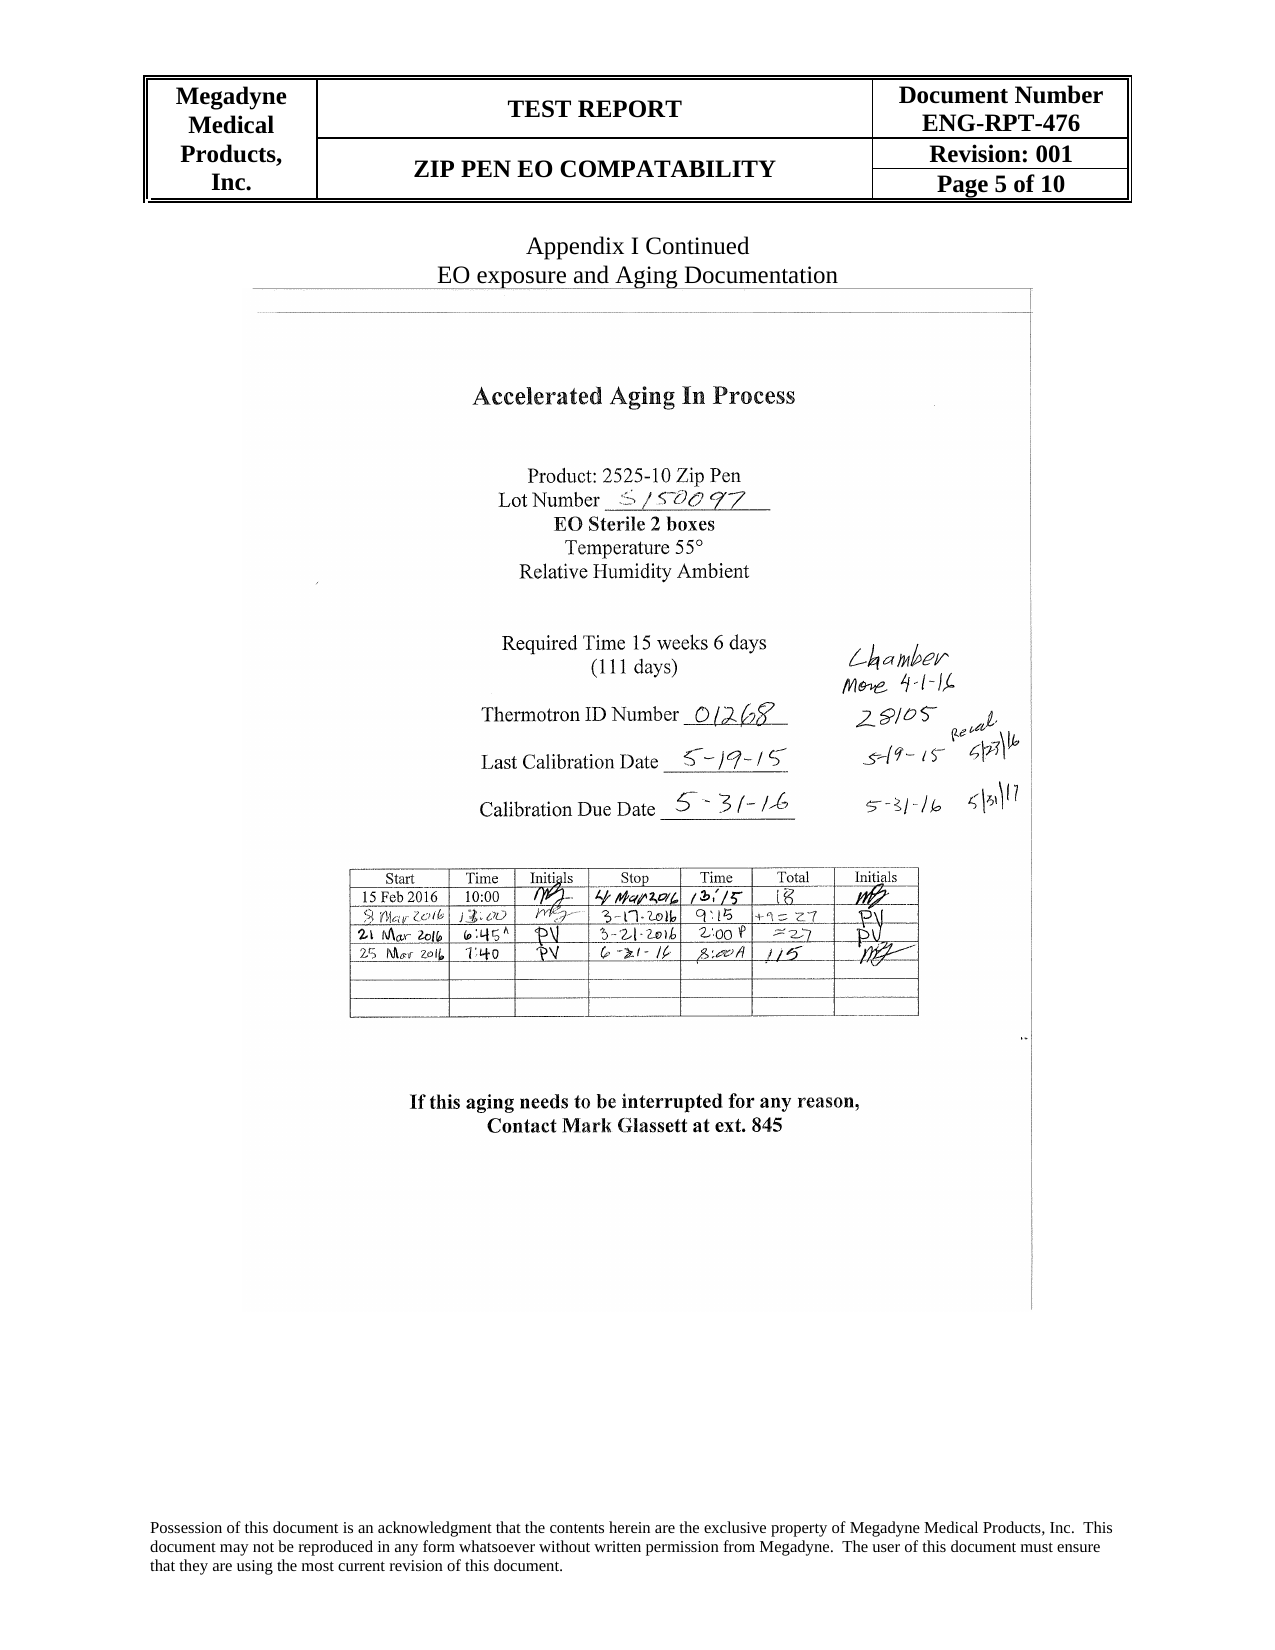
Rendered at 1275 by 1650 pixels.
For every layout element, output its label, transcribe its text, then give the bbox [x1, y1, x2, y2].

text EO exposure and Aging Documentation [150, 260, 1125, 289]
text Appendix I Continued [150, 231, 1125, 260]
